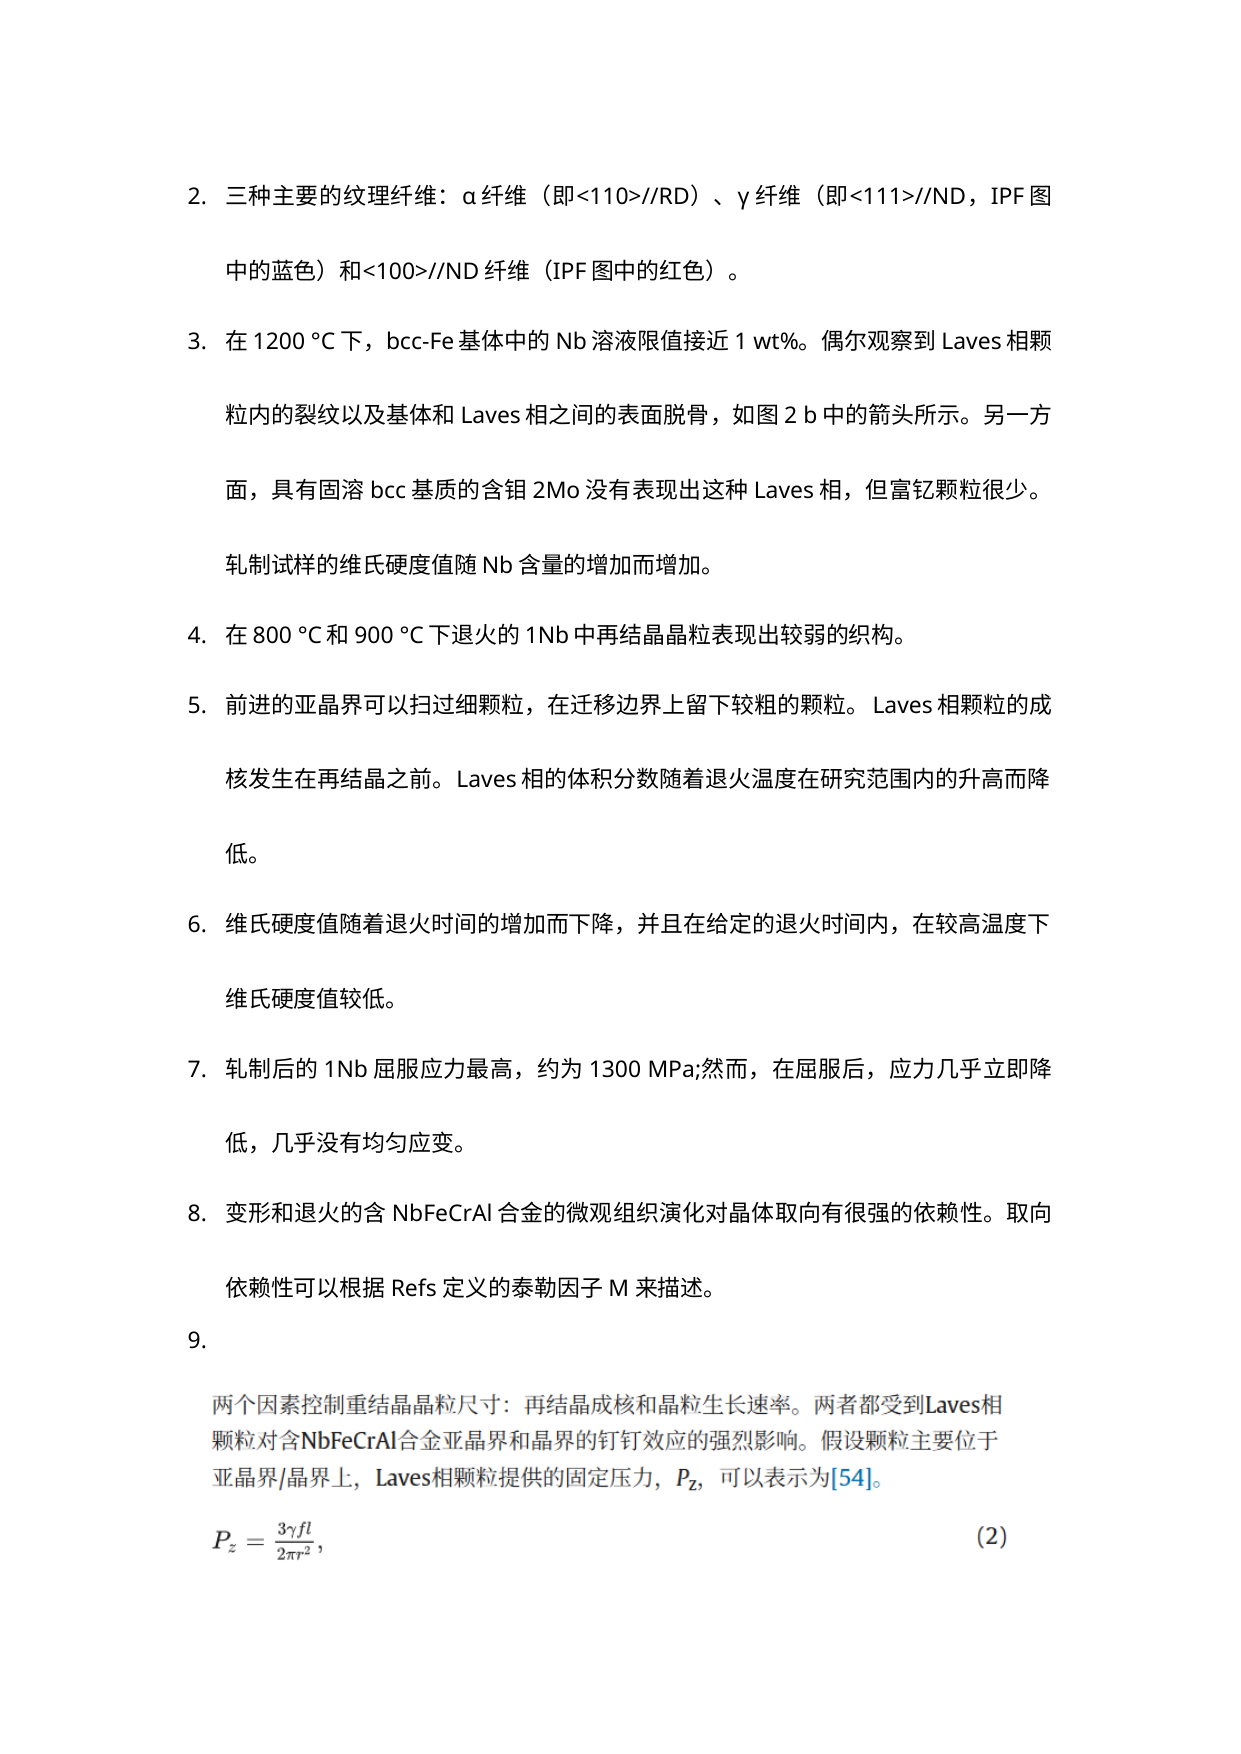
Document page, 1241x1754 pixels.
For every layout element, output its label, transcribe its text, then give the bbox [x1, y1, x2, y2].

picture [187, 1385, 1053, 1581]
list 轧制后的1Nb屈服应力最高，约为1300 MPa;然而，在屈服后，应力几乎立即降低，几乎没有均匀应变。 [187, 1034, 1053, 1174]
list 维氏硬度值随着退火时间的增加而下降，并且在给定的退火时间内，在较高温度下维氏硬度值较低。 [187, 890, 1053, 1030]
list 在800 °C和900 °C下退火的1Nb中再结晶晶粒表现出较弱的织构。 [187, 601, 1053, 666]
list 变形和退火的含NbFeCrAl合金的微观组织演化对晶体取向有很强的依赖性。取向依赖性可以根据 Refs 定义的泰勒因子 M 来描述。 [187, 1179, 1053, 1319]
list 三种主要的纹理纤维：α纤维（即<110>//RD）、γ纤维（即<111>//ND，IPF图中的蓝色）和<100>//ND纤维（IPF图中的红色）。 [187, 162, 1053, 302]
list 前进的亚晶界可以扫过细颗粒，在迁移边界上留下较粗的颗粒。Laves相颗粒的成核发生在再结晶之前。Laves相的体积分数随着退火温度在研究范围内的升高而降低。 [187, 671, 1053, 885]
list 在1200 °C下，bcc-Fe基体中的Nb溶液限值接近1 wt%。偶尔观察到Laves相颗粒内的裂纹以及基体和Laves相之间的表面脱骨，如图2 b中的箭头所示。另一方面，具有固溶bcc基质的含钼2Mo没有表现出这种Laves相，但富钇颗粒很少。轧制试样的维氏硬度值随Nb含量的增加而增加。 [187, 307, 1053, 596]
